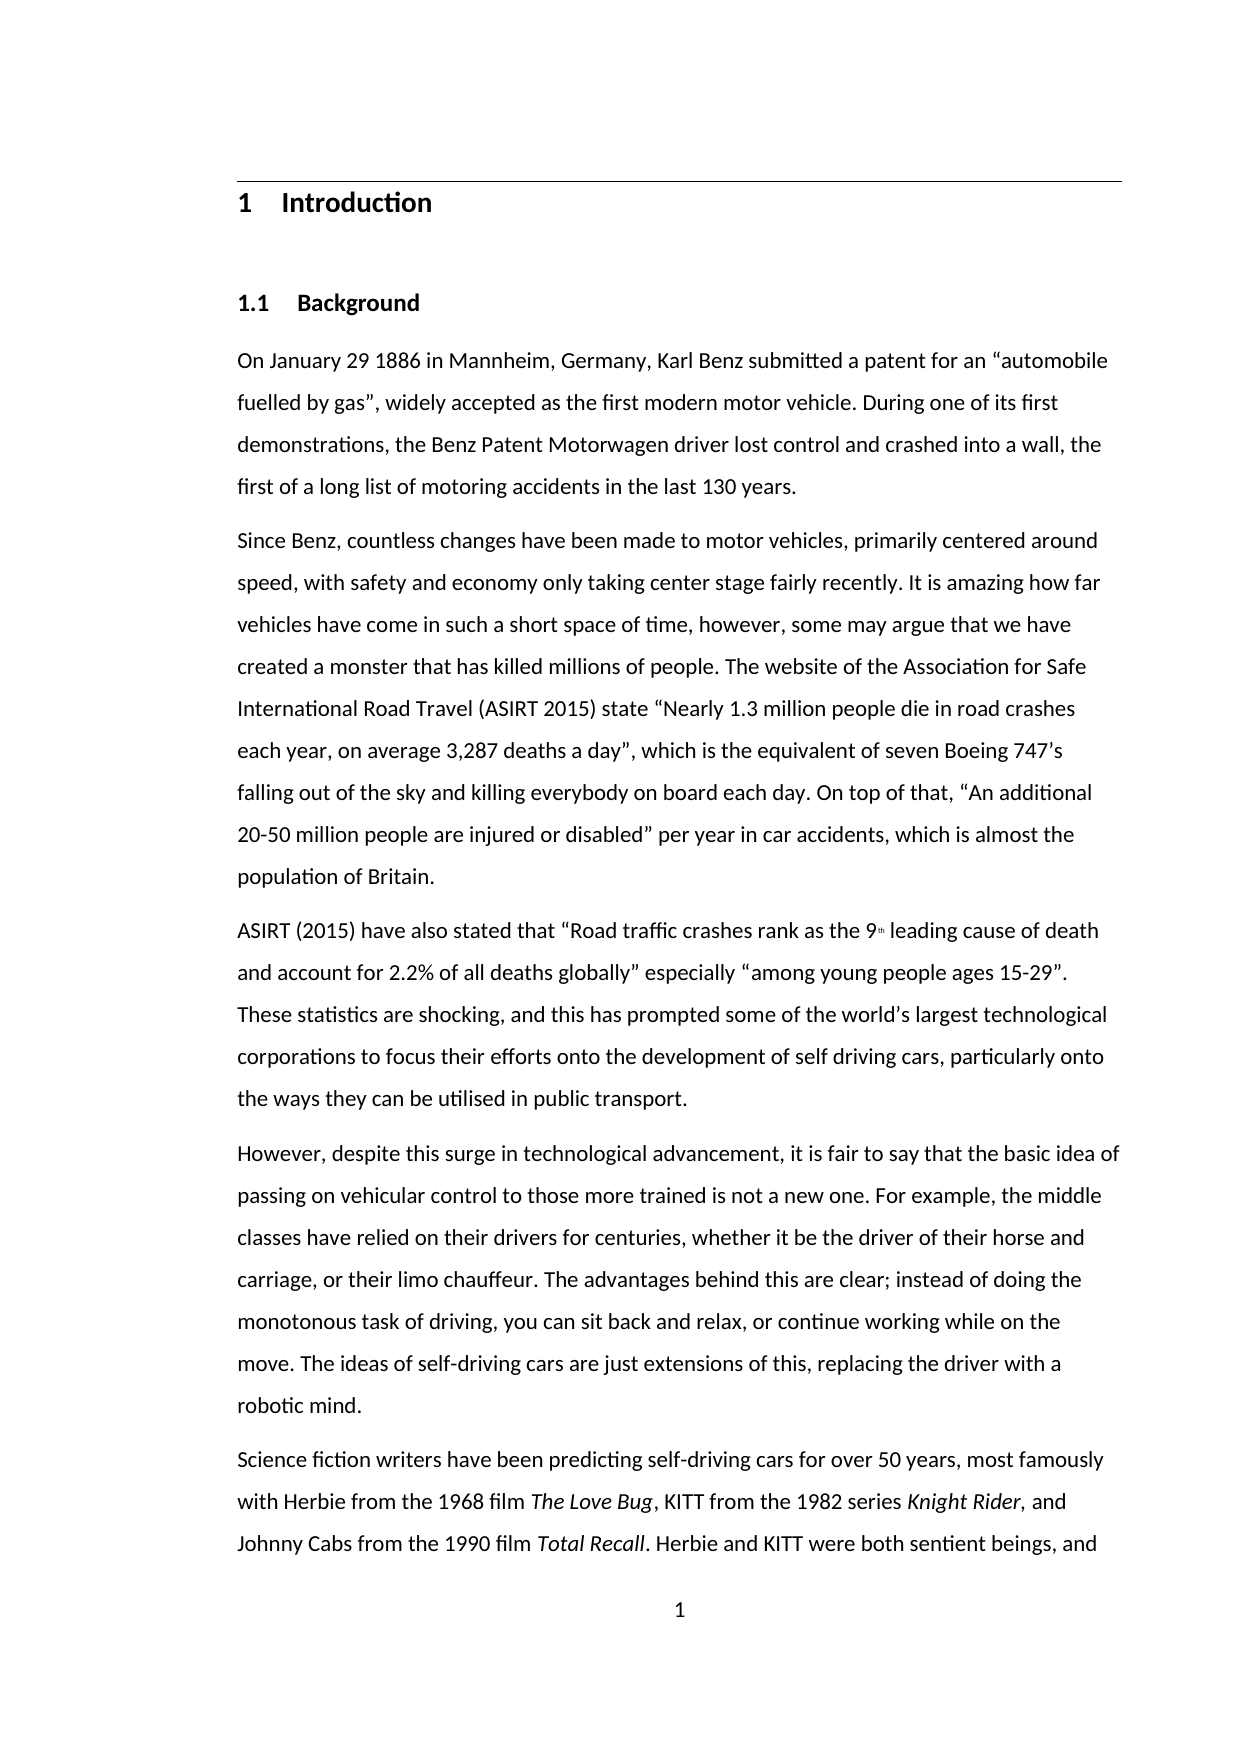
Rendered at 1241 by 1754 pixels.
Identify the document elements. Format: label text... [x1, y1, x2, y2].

subtitle Background [237, 288, 1122, 318]
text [237, 1445, 1122, 1557]
text Since Benz, countless changes have been made to motor vehicles, primarily centered around speed, with safety and economy only taking center stage fairly recently. It is amazing how far vehicles have come in such a short space of time, however, some may argue that we have created a monster that has killed millions of people. The website of the Association for Safe International Road Travel (ASIRT 2015) state “Nearly 1.3 million people die in road crashes each year, on average 3,287 deaths a day”, which is the equivalent of seven Boeing 747’s falling out of the sky and killing everybody on board each day. On top of that, “An additional 20-50 million people are injured or disabled” per year in car accidents, which is almost the population of Britain. [237, 526, 1122, 890]
subtitle Introduction [237, 182, 1122, 220]
text On January 29 1886 in Mannheim, Germany, Karl Benz submitted a patent for an “automobile fuelled by gas”, widely accepted as the first modern motor vehicle. During one of its first demonstrations, the Benz Patent Motorwagen driver lost control and crashed into a wall, the first of a long list of motoring accidents in the last 130 years. [237, 346, 1122, 500]
text ASIRT (2015) have also stated that “Road traffic crashes rank as the 9th leading cause of death and account for 2.2% of all deaths globally” especially “among young people ages 15-29”. These statistics are shocking, and this has prompted some of the world’s largest technological corporations to focus their efforts onto the development of self driving cars, particularly onto the ways they can be utilised in public transport. [237, 917, 1122, 1112]
text However, despite this surge in technological advancement, it is fair to say that the basic idea of passing on vehicular control to those more trained is not a new one. For example, the middle classes have relied on their drivers for centuries, whether it be the driver of their horse and carriage, or their limo chauffeur. The advantages behind this are clear; instead of doing the monotonous task of driving, you can sit back and relax, or continue working while on the move. The ideas of self-driving cars are just extensions of this, replacing the driver with a robotic mind. [237, 1139, 1122, 1419]
